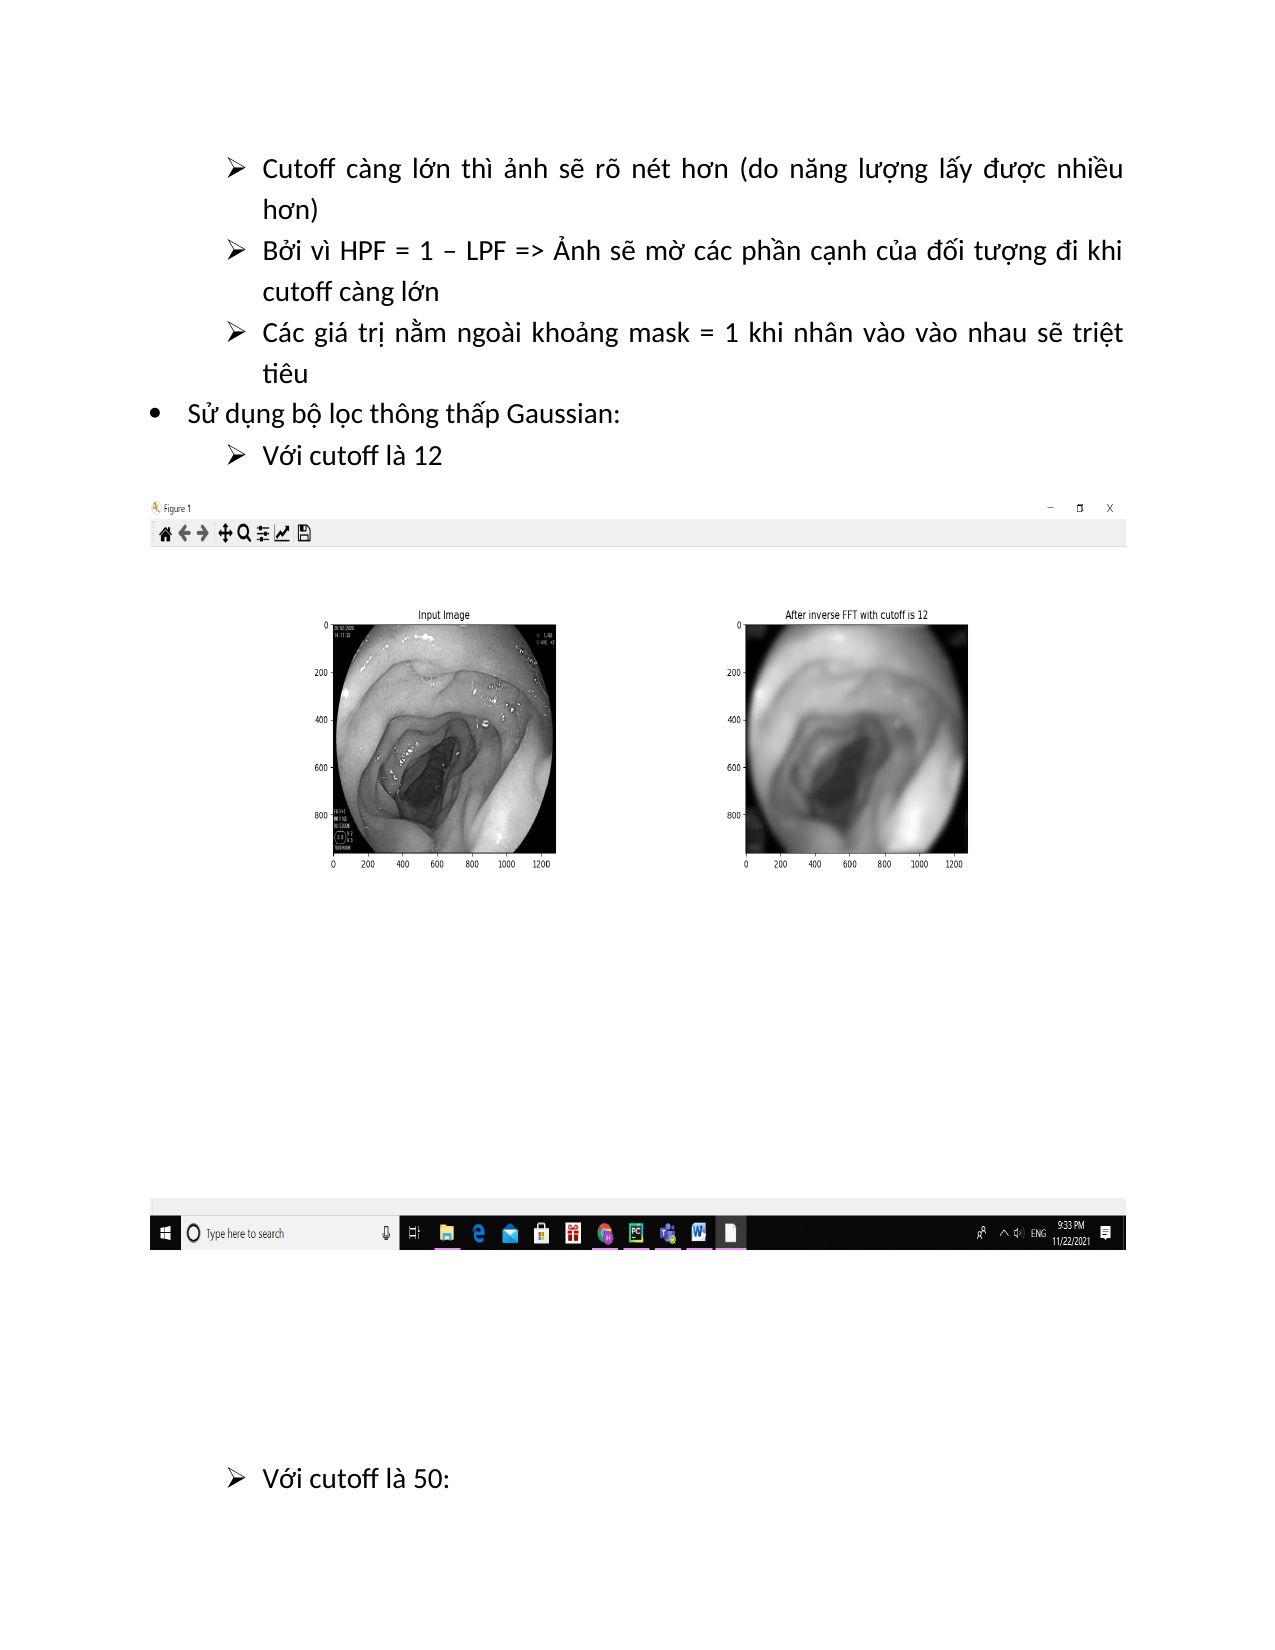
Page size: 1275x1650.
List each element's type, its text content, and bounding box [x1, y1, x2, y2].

list Cutoff càng lớn thì ảnh sẽ rõ nét hơn (do năng lượng lấy được nhiều hơn) [225, 150, 1125, 227]
list Bởi vì HPF = 1 – LPF => Ảnh sẽ mờ các phần cạnh của đối tượng đi khi cutoff càng lớn [225, 232, 1125, 308]
list Sử dụng bộ lọc thông thấp Gaussian: [150, 396, 1125, 431]
picture [150, 498, 1126, 1250]
list Với cutoff là 50: [225, 1460, 1125, 1495]
list Các giá trị nằm ngoài khoảng mask = 1 khi nhân vào vào nhau sẽ triệt tiêu [225, 314, 1125, 390]
list Với cutoff là 12 [225, 437, 1125, 472]
